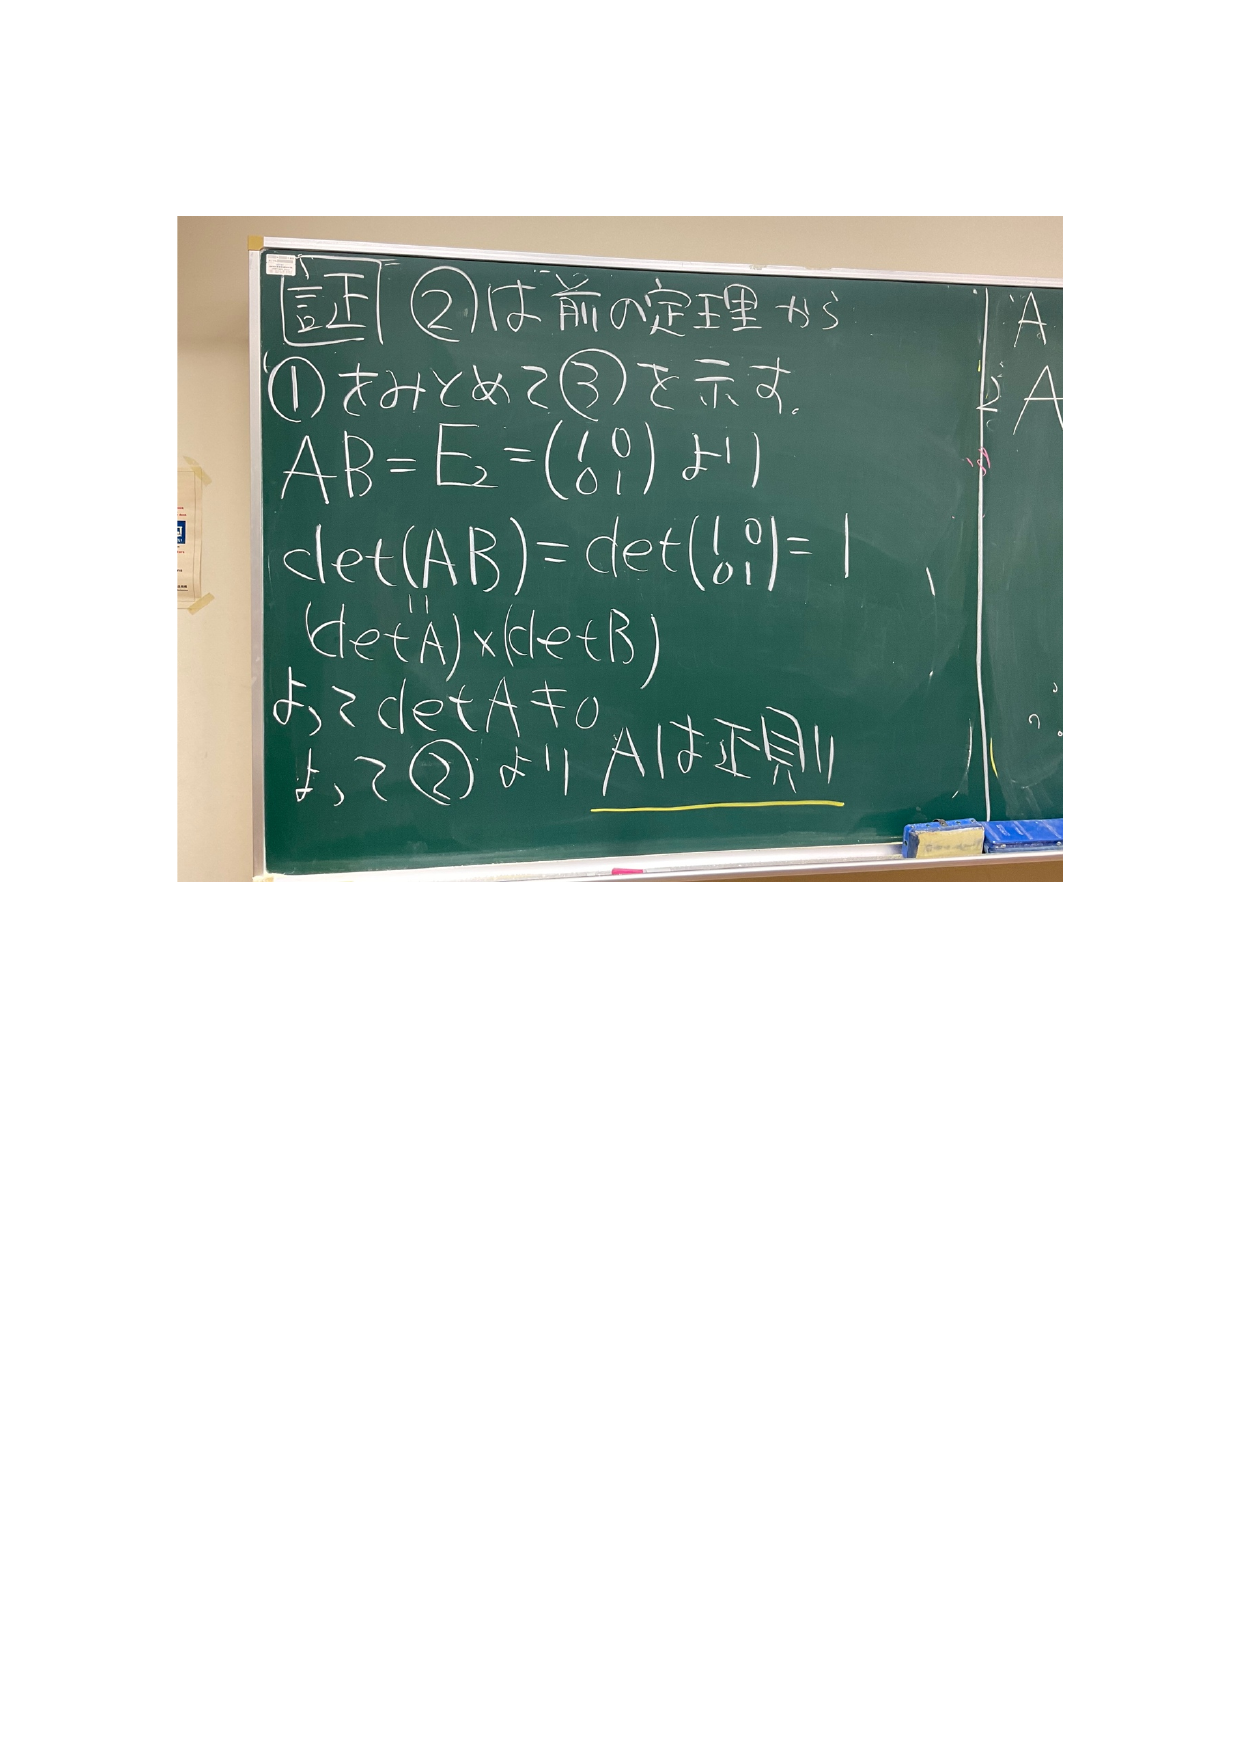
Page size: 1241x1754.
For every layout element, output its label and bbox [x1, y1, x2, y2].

picture [177, 216, 1063, 882]
